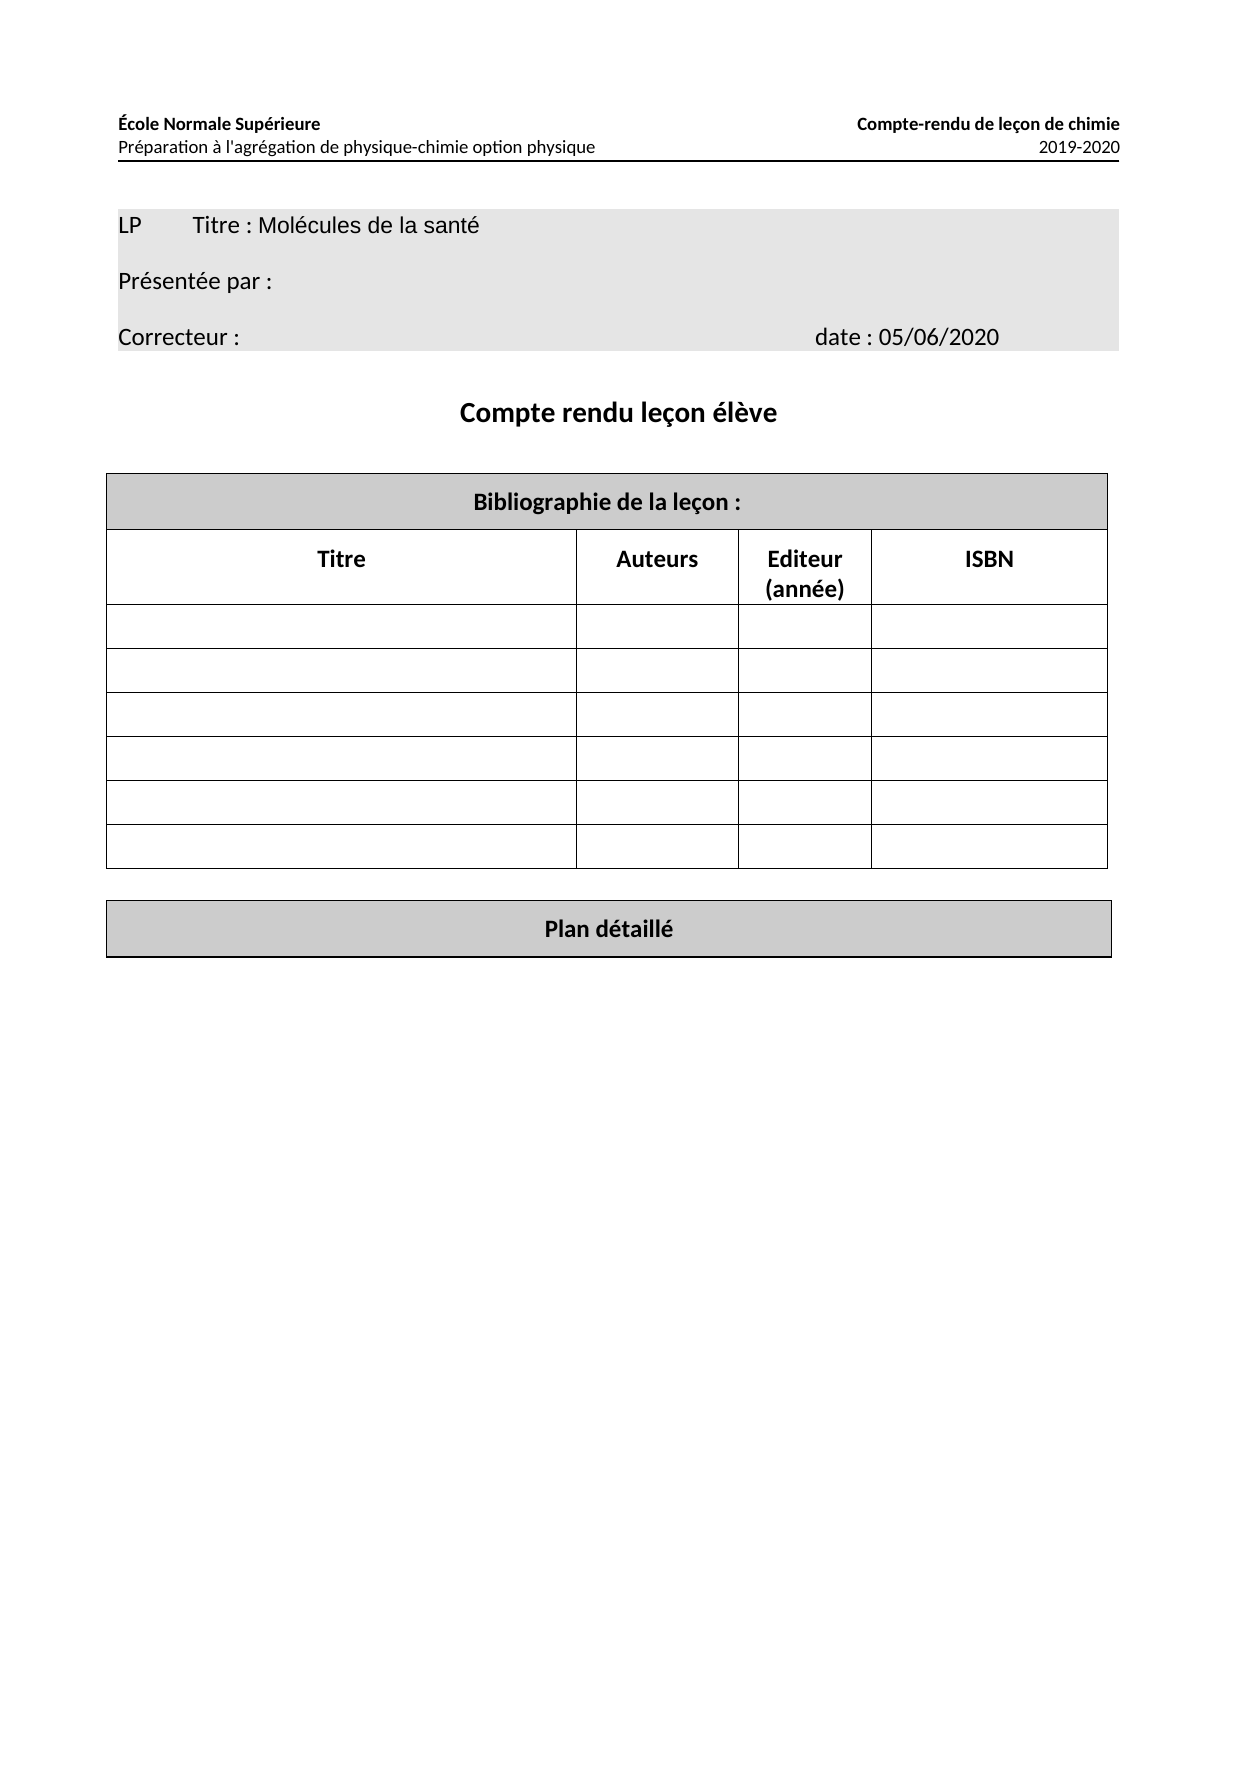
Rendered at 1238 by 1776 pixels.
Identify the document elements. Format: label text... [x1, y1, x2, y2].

table_cell [739, 781, 871, 824]
table_cell Titre [107, 530, 576, 604]
table_cell Editeur (année) [739, 530, 871, 604]
table_cell [739, 605, 871, 648]
table_cell [577, 605, 738, 648]
table_cell [872, 693, 1107, 736]
table_cell Auteurs [577, 530, 738, 604]
table_cell [577, 737, 738, 780]
table_cell [739, 649, 871, 692]
table_header Plan détaillé [107, 901, 1111, 956]
table_cell [107, 693, 576, 736]
table_cell [107, 781, 576, 824]
table_cell [107, 825, 576, 868]
table_cell [872, 649, 1107, 692]
table_cell [107, 737, 576, 780]
table_cell [577, 693, 738, 736]
text Compte rendu leçon élève [118, 394, 1119, 430]
table_cell [872, 781, 1107, 824]
table_cell [107, 649, 576, 692]
table_cell [107, 605, 576, 648]
table_cell [872, 825, 1107, 868]
table_cell [872, 605, 1107, 648]
table_header Bibliographie de la leçon : [107, 474, 1107, 529]
table_cell [872, 737, 1107, 780]
table_cell [577, 825, 738, 868]
text Présentée par : [118, 265, 1119, 296]
table_cell [739, 825, 871, 868]
table_cell [739, 693, 871, 736]
table_cell [577, 649, 738, 692]
table_cell [577, 781, 738, 824]
table_cell ISBN [872, 530, 1107, 604]
text LP Titre : Molécules de la santé [118, 209, 1119, 240]
text Correcteur : date : 05/06/2020 [118, 321, 1119, 351]
table_cell [739, 737, 871, 780]
